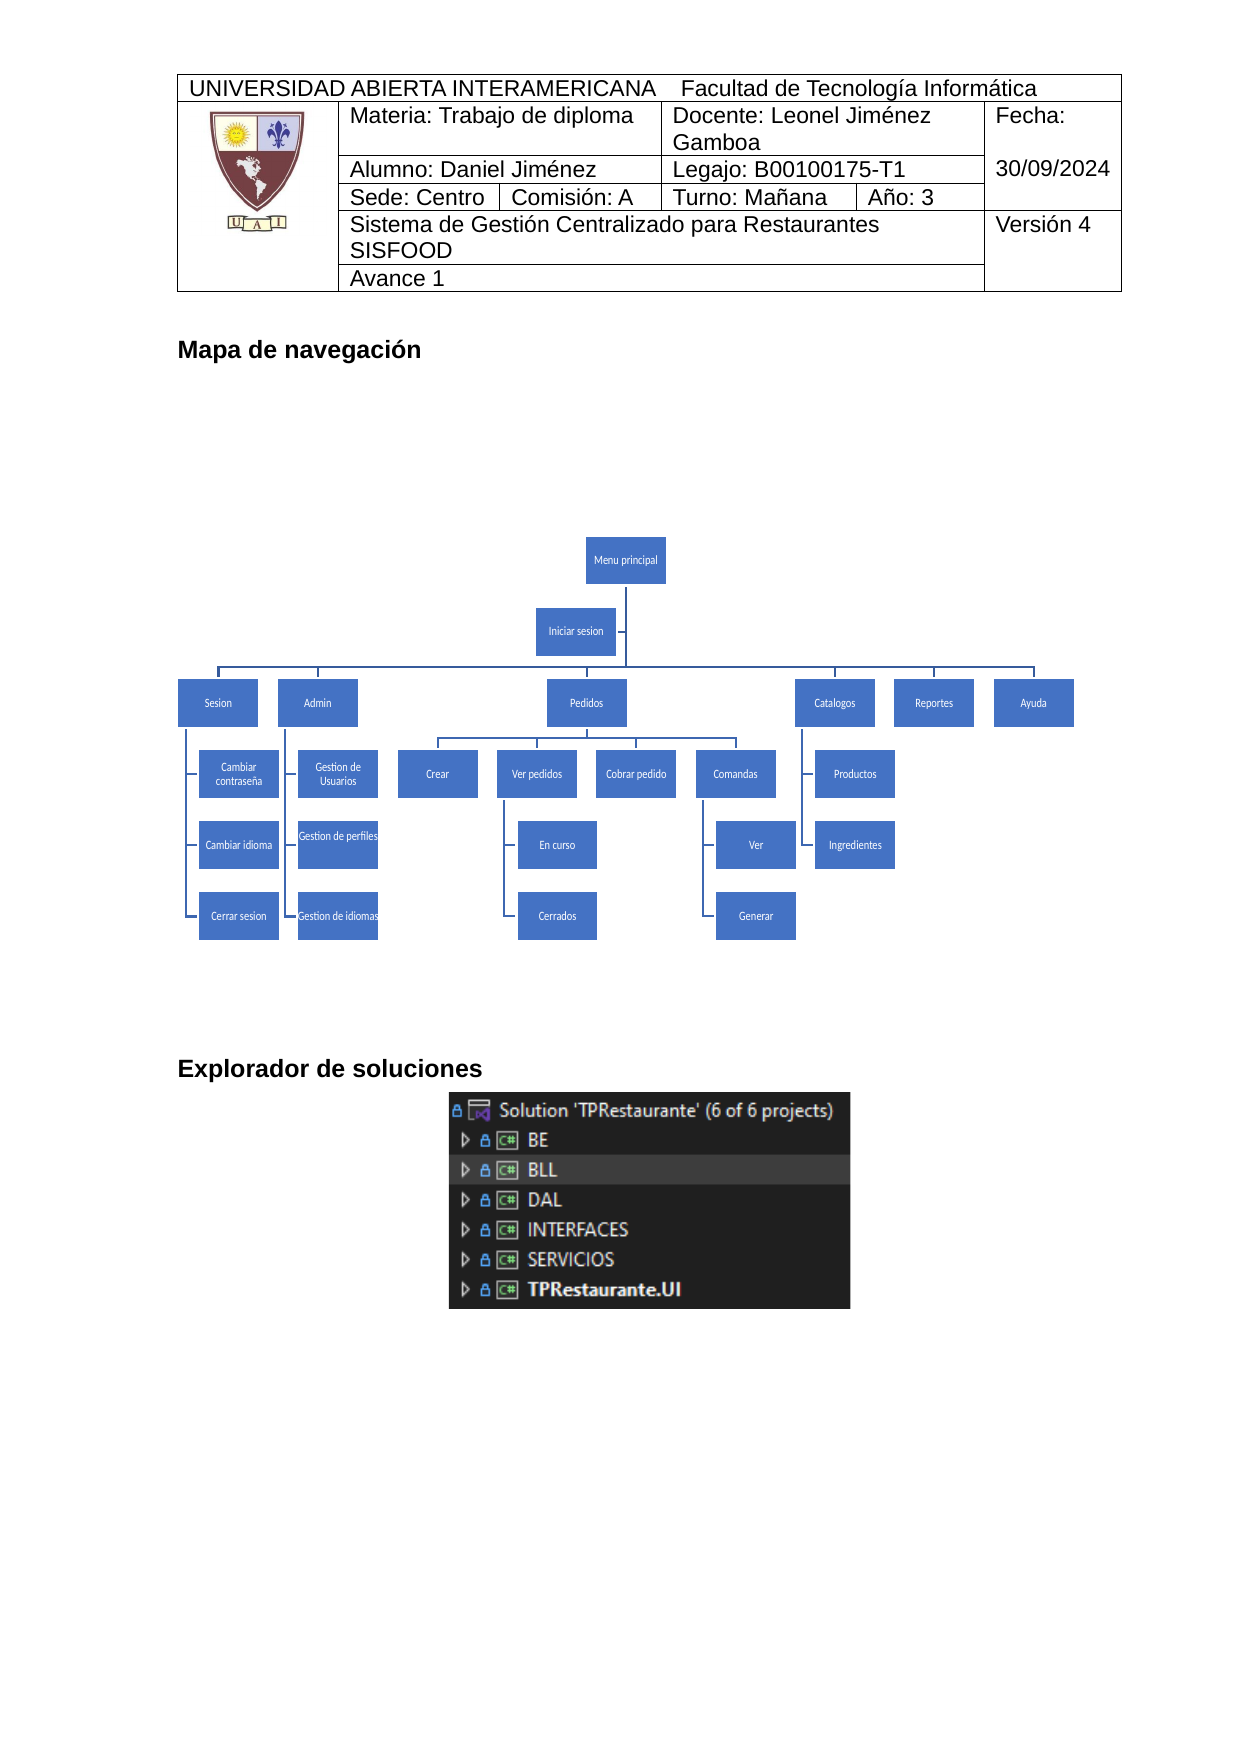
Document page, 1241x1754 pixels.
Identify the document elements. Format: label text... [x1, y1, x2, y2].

subtitle Explorador de soluciones [177, 1053, 1122, 1082]
subtitle Mapa de navegación [177, 335, 1122, 364]
picture [448, 1092, 851, 1309]
picture [188, 102, 327, 236]
